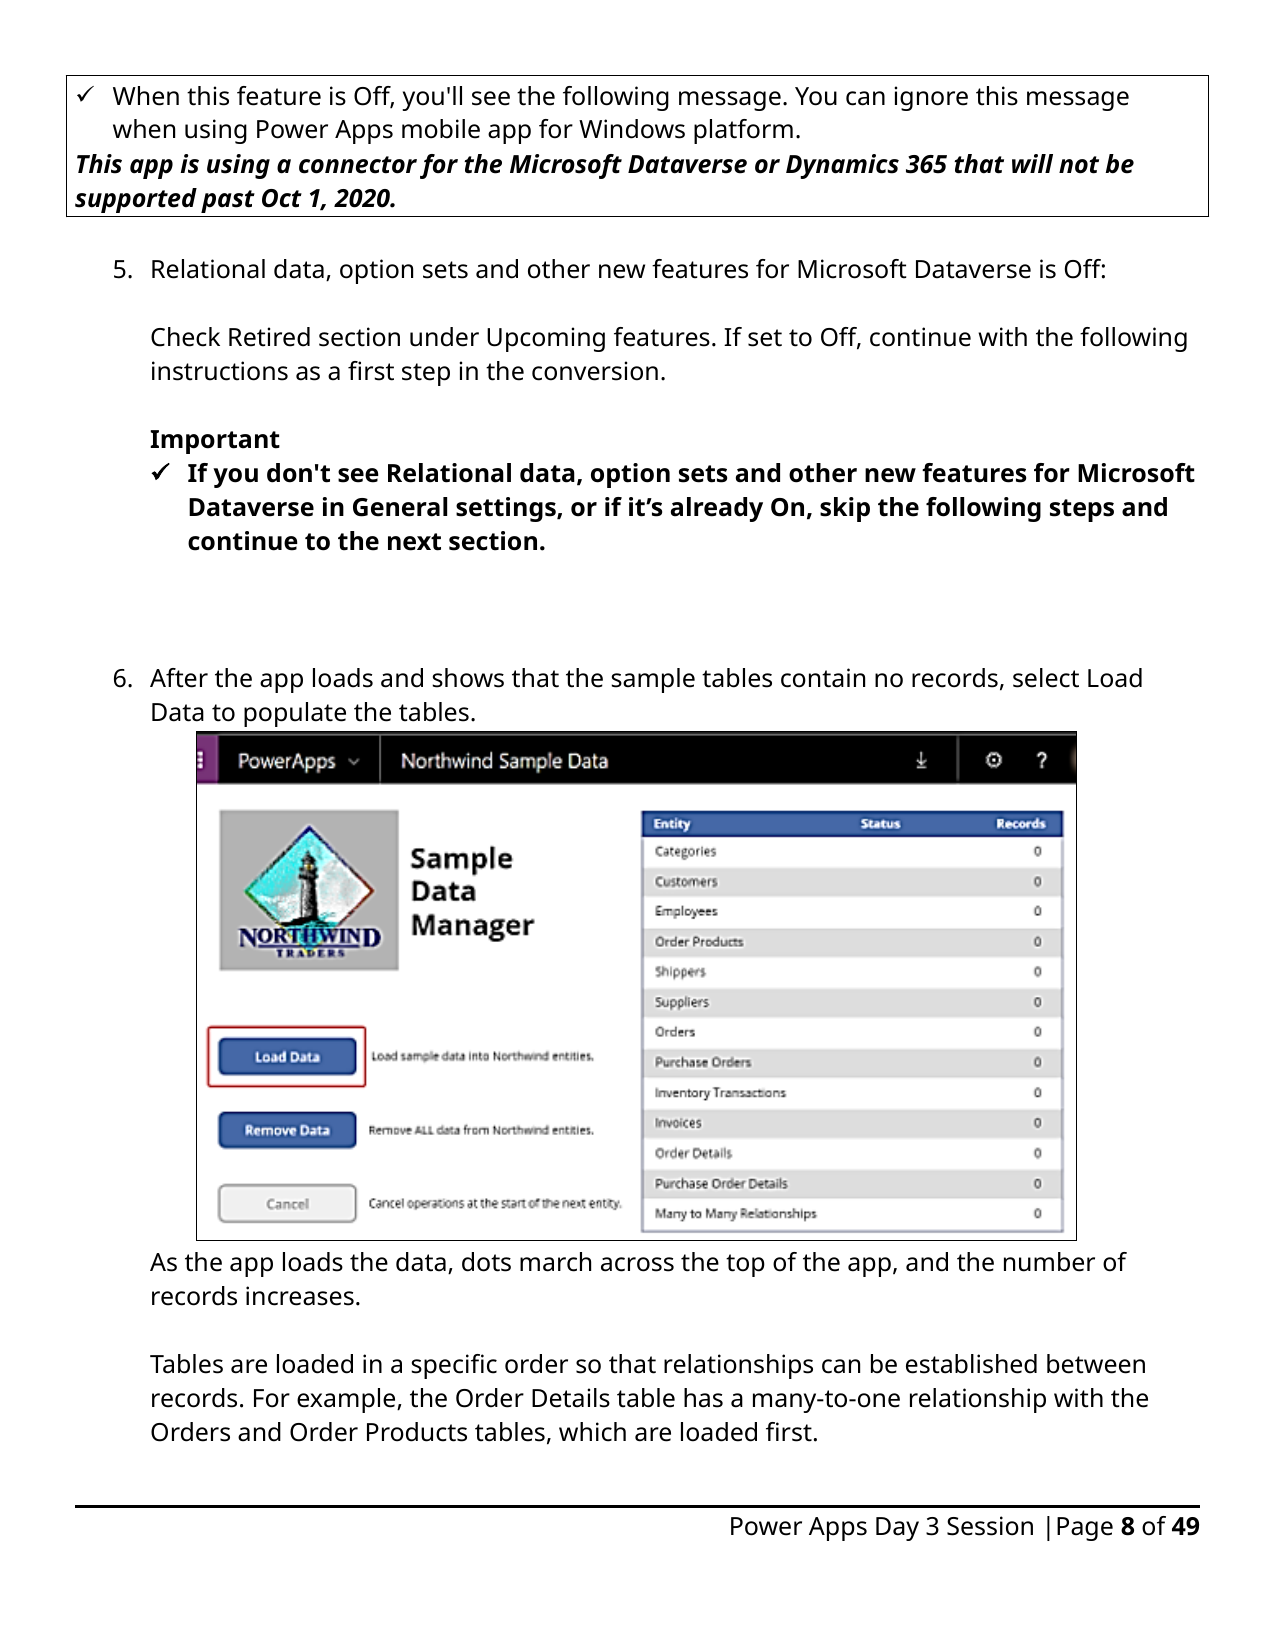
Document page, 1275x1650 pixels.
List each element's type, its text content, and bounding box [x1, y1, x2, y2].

list If you don't see Relational data, option sets and other new features for Microsoft Dataverse in General settings, or if it’s already On, skip the following steps and continue to the next section. [150, 456, 1200, 558]
text Tables are loaded in a specific order so that relationships can be established between records. For example, the Order Details table has a many-to-one relationship with the Orders and Order Products tables, which are loaded first. [150, 1346, 1200, 1448]
list Relational data, option sets and other new features for Microsoft Dataverse is Off: [112, 252, 1200, 286]
text Check Retired section under Upcoming features. If set to Off, continue with the following instructions as a first step in the conversion. [150, 320, 1200, 388]
text Important [150, 422, 1200, 456]
text As the app loads the data, dots march across the top of the app, and the number of records increases. [150, 1244, 1200, 1312]
list When this feature is Off, you'll see the following message. You can ignore this message when using Power Apps mobile app for Windows platform. [67, 76, 1208, 143]
list This app is using a connector for the Microsoft Dataverse or Dynamics 365 that will not be supported past Oct 1, 2020. [67, 143, 1208, 216]
list After the app loads and shows that the sample tables contain no records, select Load Data to populate the tables. [112, 660, 1200, 728]
picture [197, 732, 1076, 1240]
